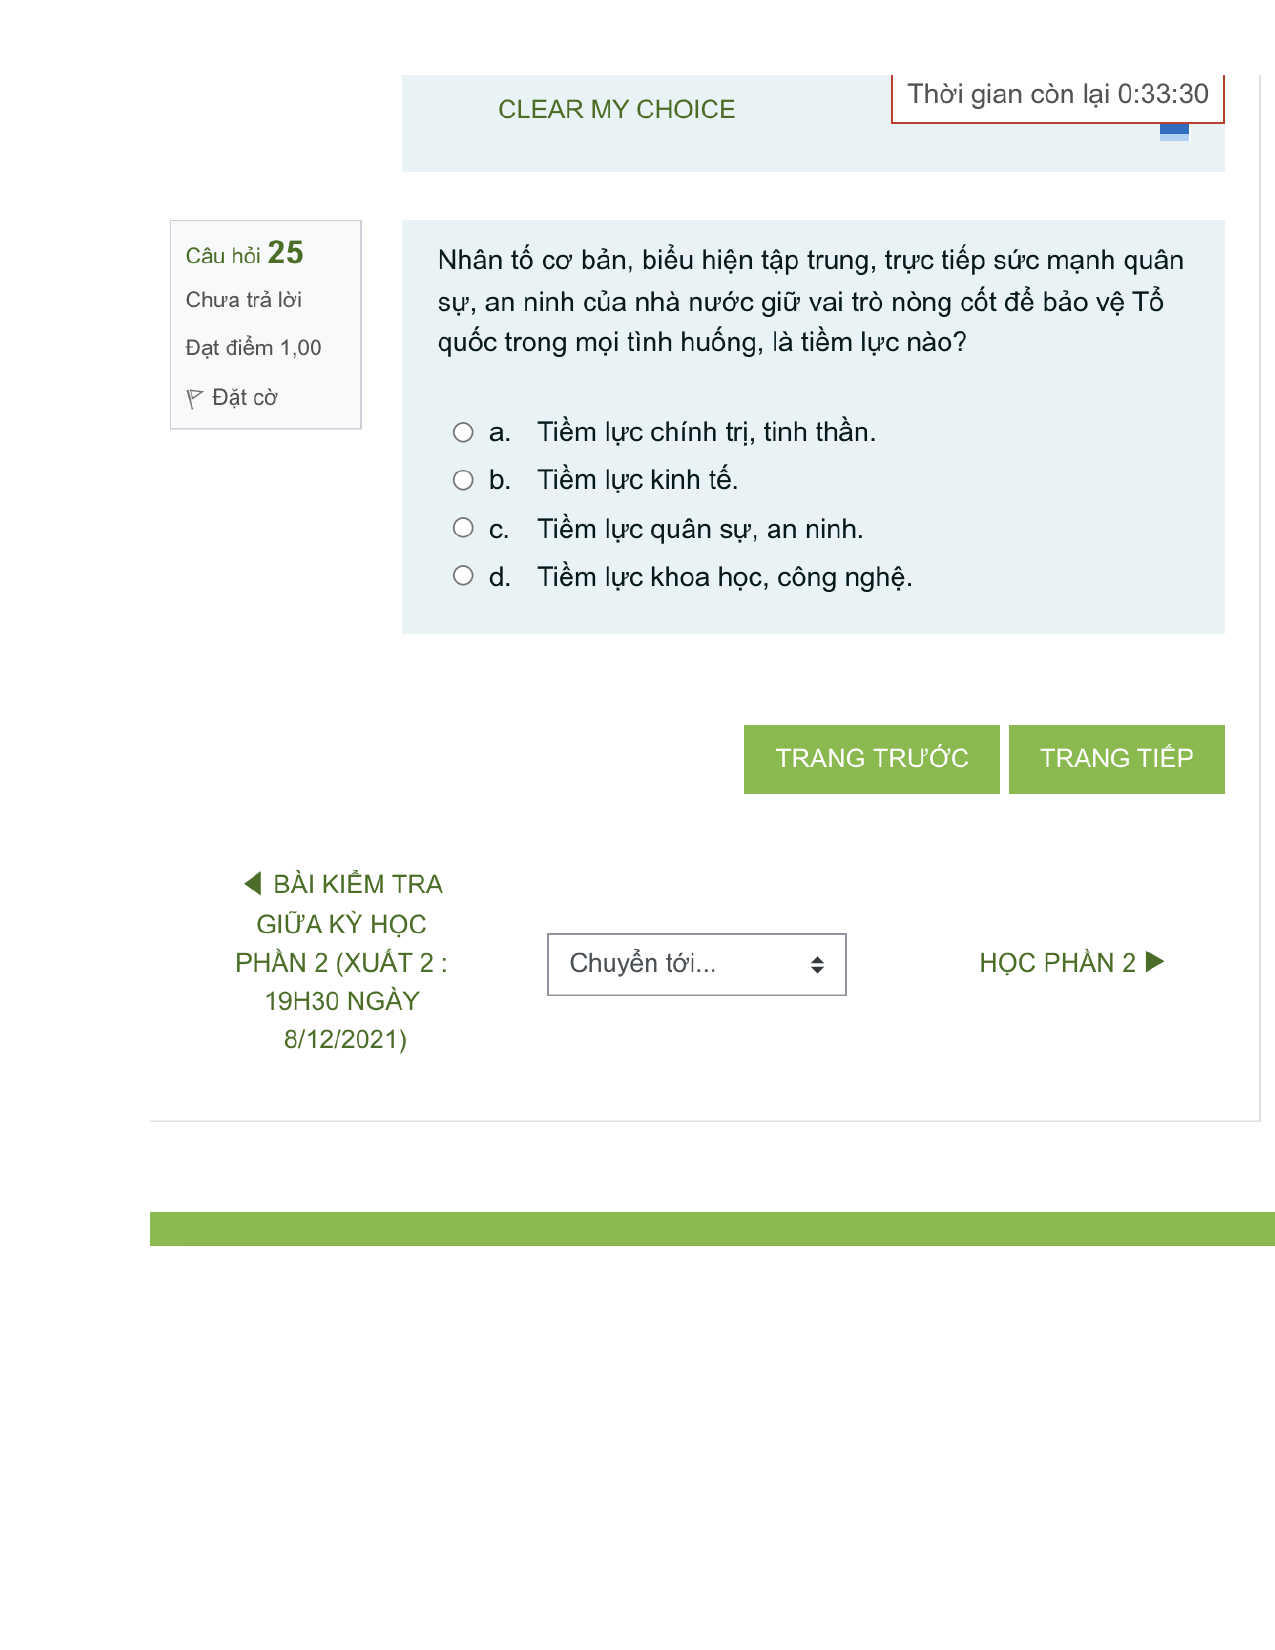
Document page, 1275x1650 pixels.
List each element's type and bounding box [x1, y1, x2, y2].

picture [150, 75, 1275, 1246]
